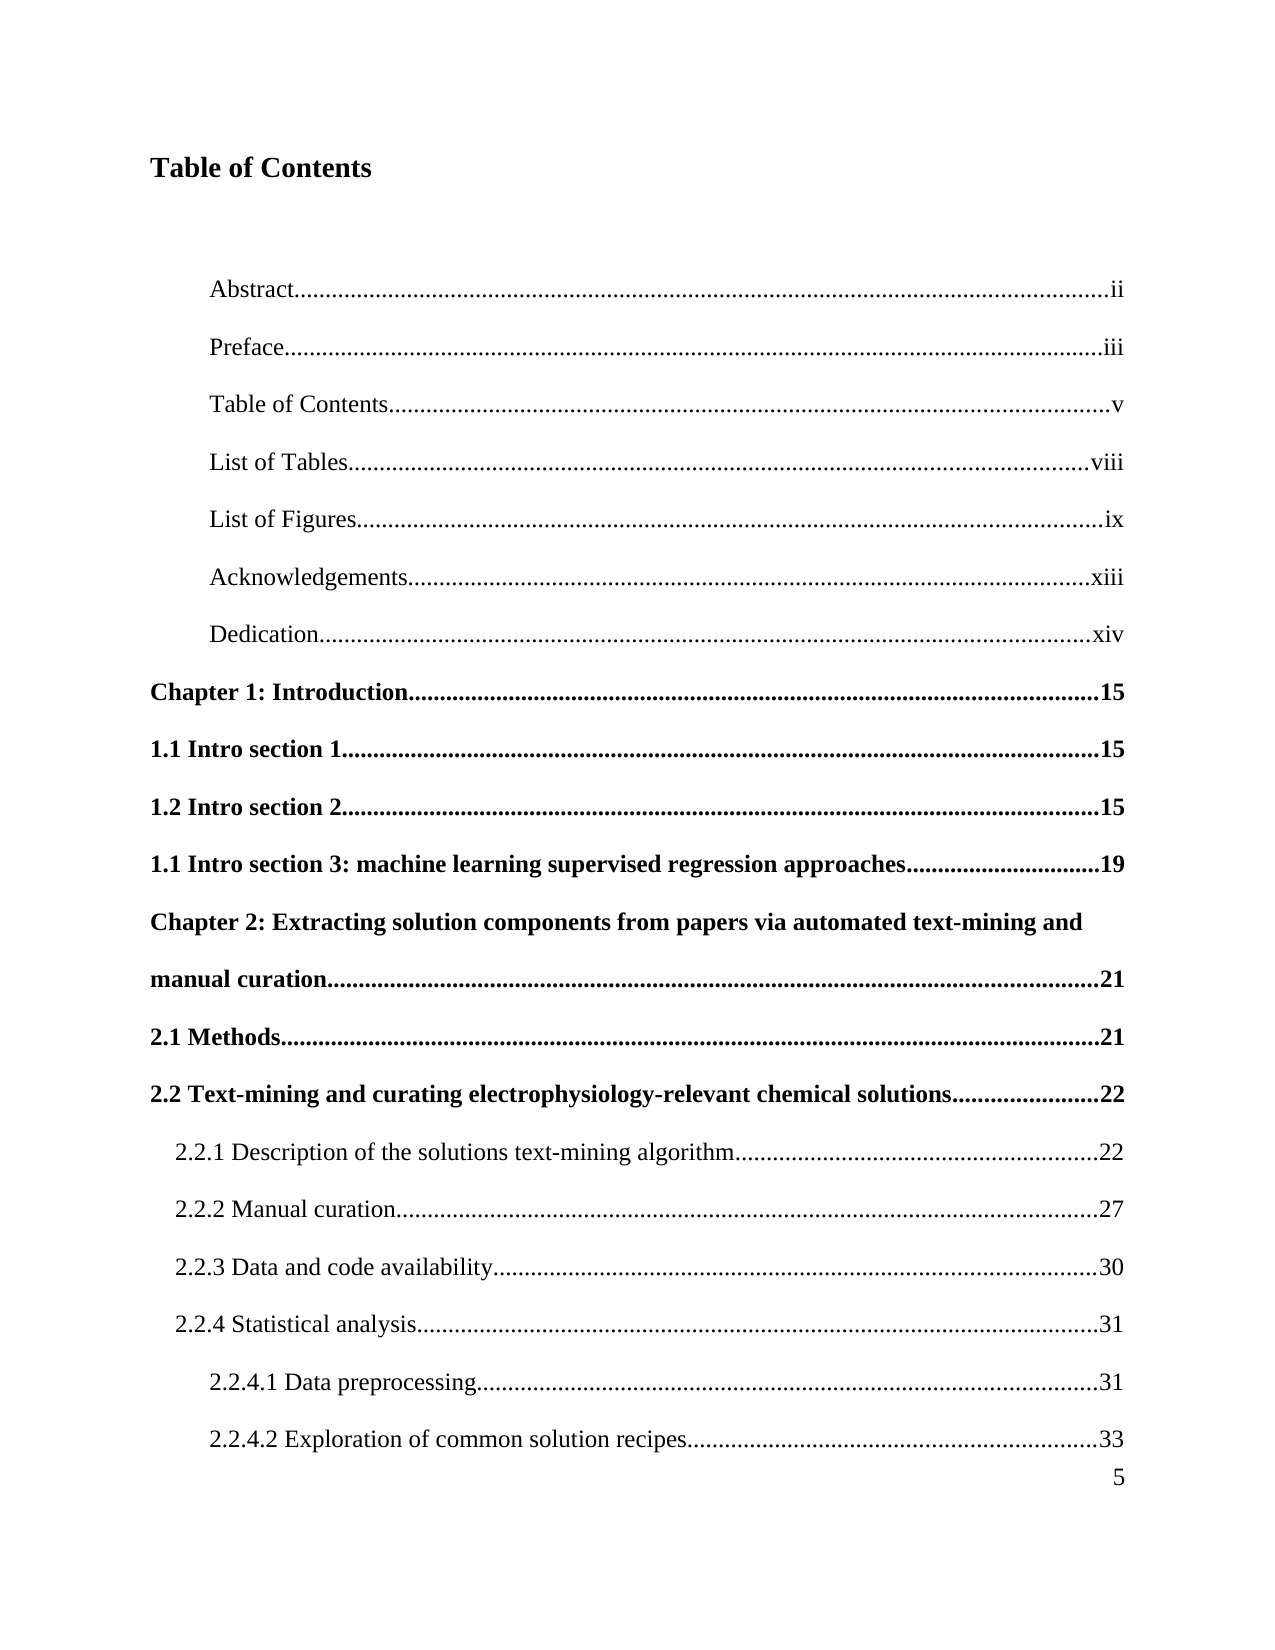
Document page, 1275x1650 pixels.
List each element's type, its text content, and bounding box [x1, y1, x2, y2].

text 1.1 Intro section 3: machine learning supervised regression approaches 19 [150, 849, 1125, 878]
text 2.2.4.2 Exploration of common solution recipes 33 [209, 1424, 1125, 1453]
text 2.1 Methods 21 [150, 1022, 1125, 1051]
text 2.2 Text-mining and curating electrophysiology-relevant chemical solutions 22 [150, 1079, 1125, 1108]
text Chapter 1: Introduction 15 [150, 677, 1125, 706]
text 2.2.1 Description of the solutions text-mining algorithm 22 [175, 1137, 1125, 1166]
text Chapter 2: Extracting solution components from papers via automated text-mining and manual curation 21 [150, 907, 1125, 993]
text Acknowledgements xiii [209, 562, 1125, 591]
text 2.2.4.1 Data preprocessing 31 [209, 1367, 1125, 1396]
text 1.1 Intro section 1 15 [150, 734, 1125, 763]
text Abstract ii [209, 274, 1125, 303]
text 2.2.3 Data and code availability 30 [175, 1252, 1125, 1281]
text Preface iii [209, 332, 1125, 361]
subtitle Table of Contents [150, 150, 1125, 183]
text 2.2.4 Statistical analysis 31 [175, 1309, 1125, 1338]
text Dedication xiv [209, 619, 1125, 648]
text List of Tables viii [209, 447, 1125, 476]
text 1.2 Intro section 2 15 [150, 792, 1125, 821]
text List of Figures ix [209, 504, 1125, 533]
text 2.2.2 Manual curation 27 [175, 1194, 1125, 1223]
text Table of Contents v [209, 389, 1125, 418]
